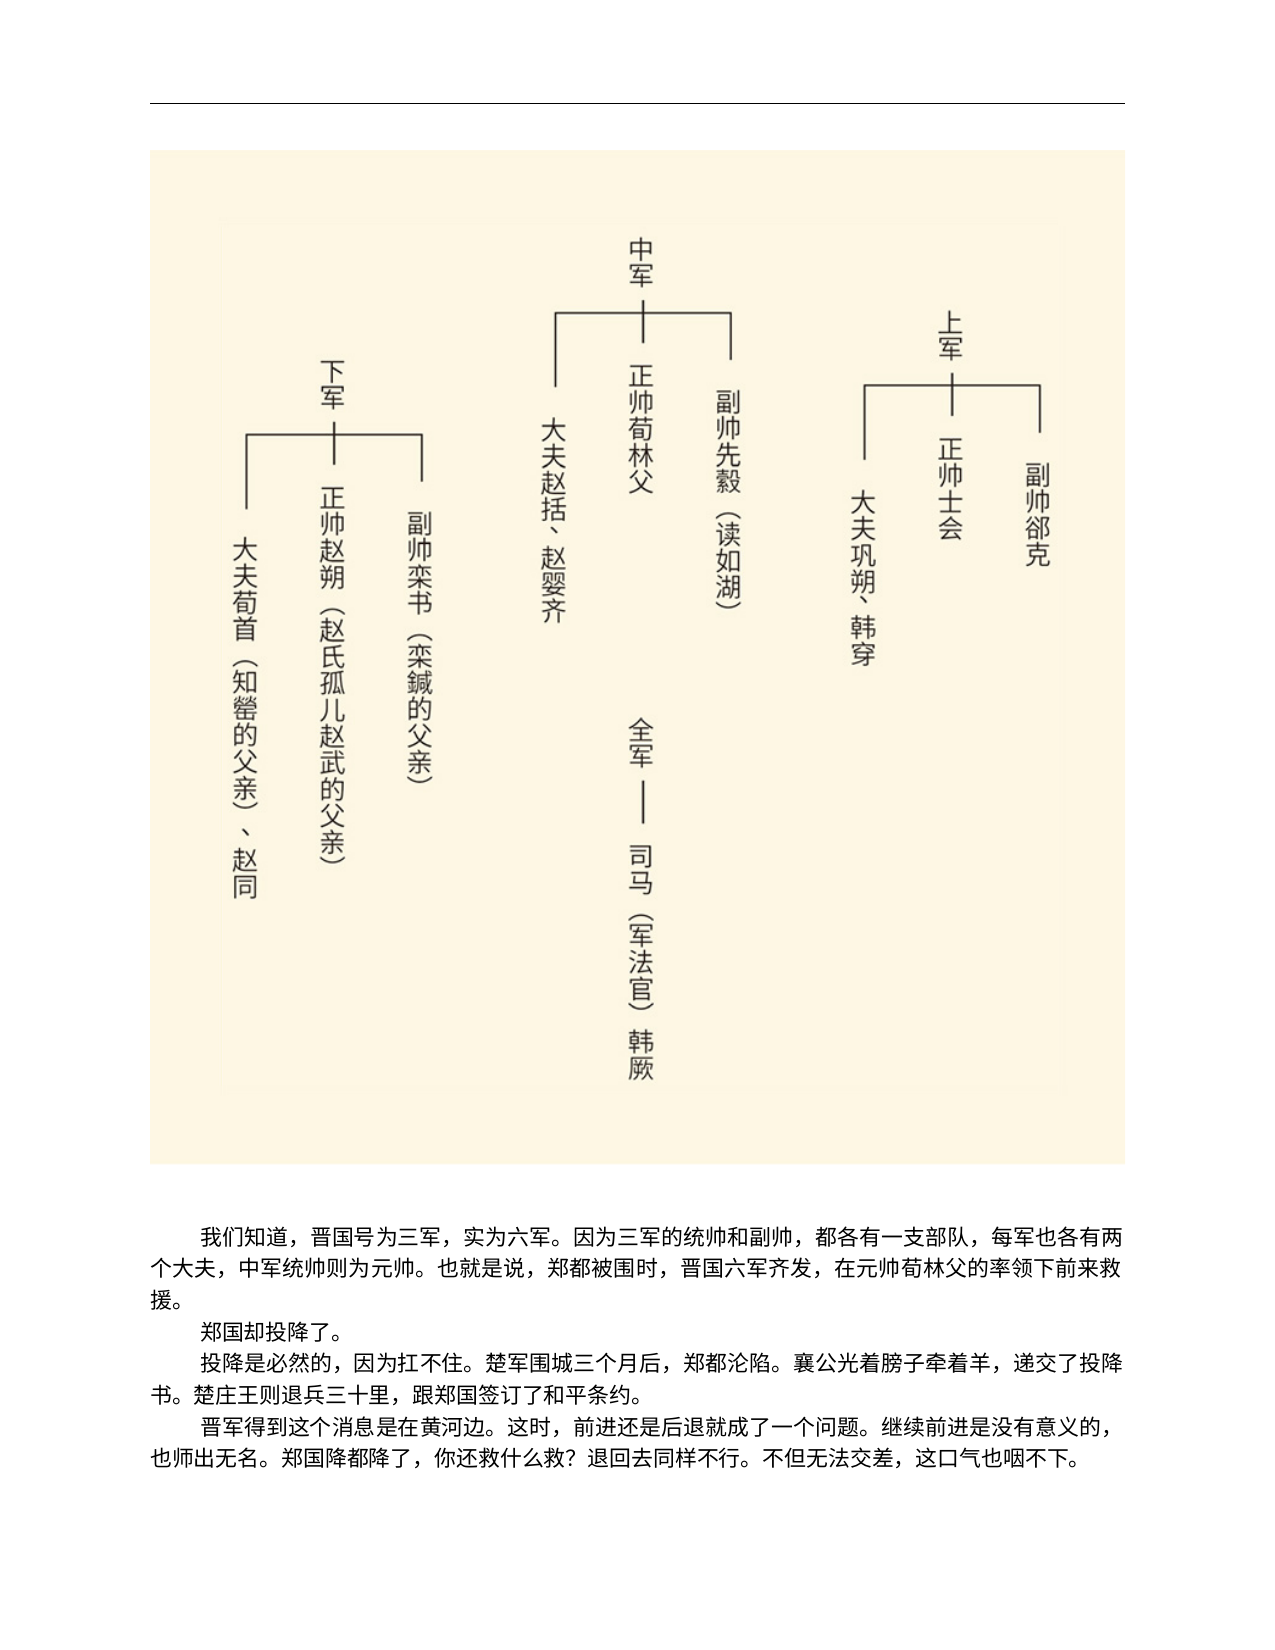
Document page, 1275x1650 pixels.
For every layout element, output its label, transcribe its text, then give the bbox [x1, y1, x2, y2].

text 投降是必然的，因为扛不住。楚军围城三个月后，郑都沦陷。襄公光着膀子牵着羊，递交了投降书。楚庄王则退兵三十里，跟郑国签订了和平条约。 [150, 1346, 1125, 1409]
text 我们知道，晋国号为三军，实为六军。因为三军的统帅和副帅，都各有一支部队，每军也各有两个大夫，中军统帅则为元帅。也就是说，郑都被围时，晋国六军齐发，在元帅荀林父的率领下前来救援。 [150, 1219, 1125, 1314]
picture [150, 150, 1125, 1165]
text 晋军得到这个消息是在黄河边。这时，前进还是后退就成了一个问题。继续前进是没有意义的，也师出无名。郑国降都降了，你还救什么救？退回去同样不行。不但无法交差，这口气也咽不下。 [150, 1409, 1125, 1473]
text 郑国却投降了。 [150, 1314, 1125, 1346]
